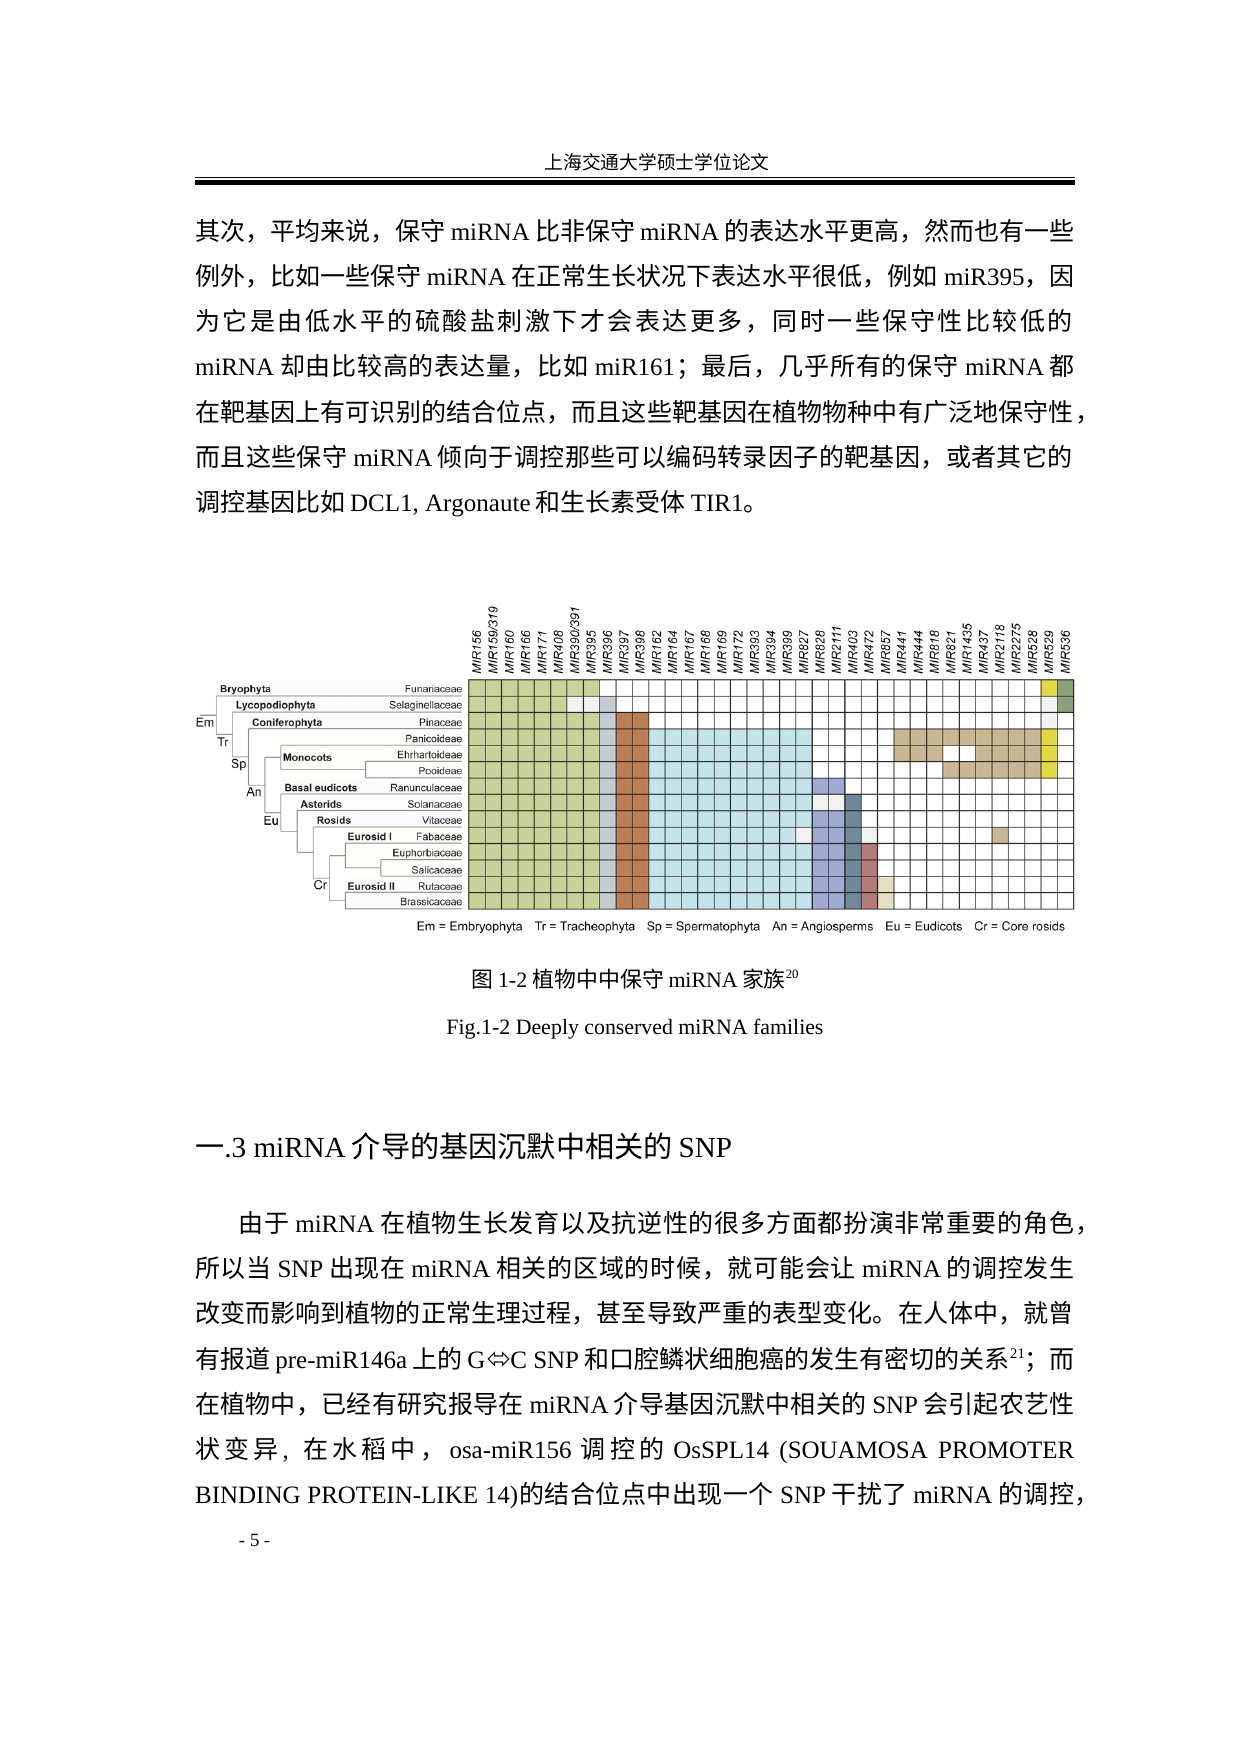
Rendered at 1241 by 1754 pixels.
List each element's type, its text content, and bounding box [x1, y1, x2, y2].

picture [195, 605, 1075, 934]
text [195, 1203, 1075, 1511]
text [195, 211, 1075, 519]
text 图1-2 植物中中保守miRNA家族 [195, 962, 1075, 993]
text Fig.1-2 Deeply conserved miRNA families [195, 1014, 1075, 1039]
subtitle miRNA介导的基因沉默中相关的SNP [195, 1123, 1075, 1166]
